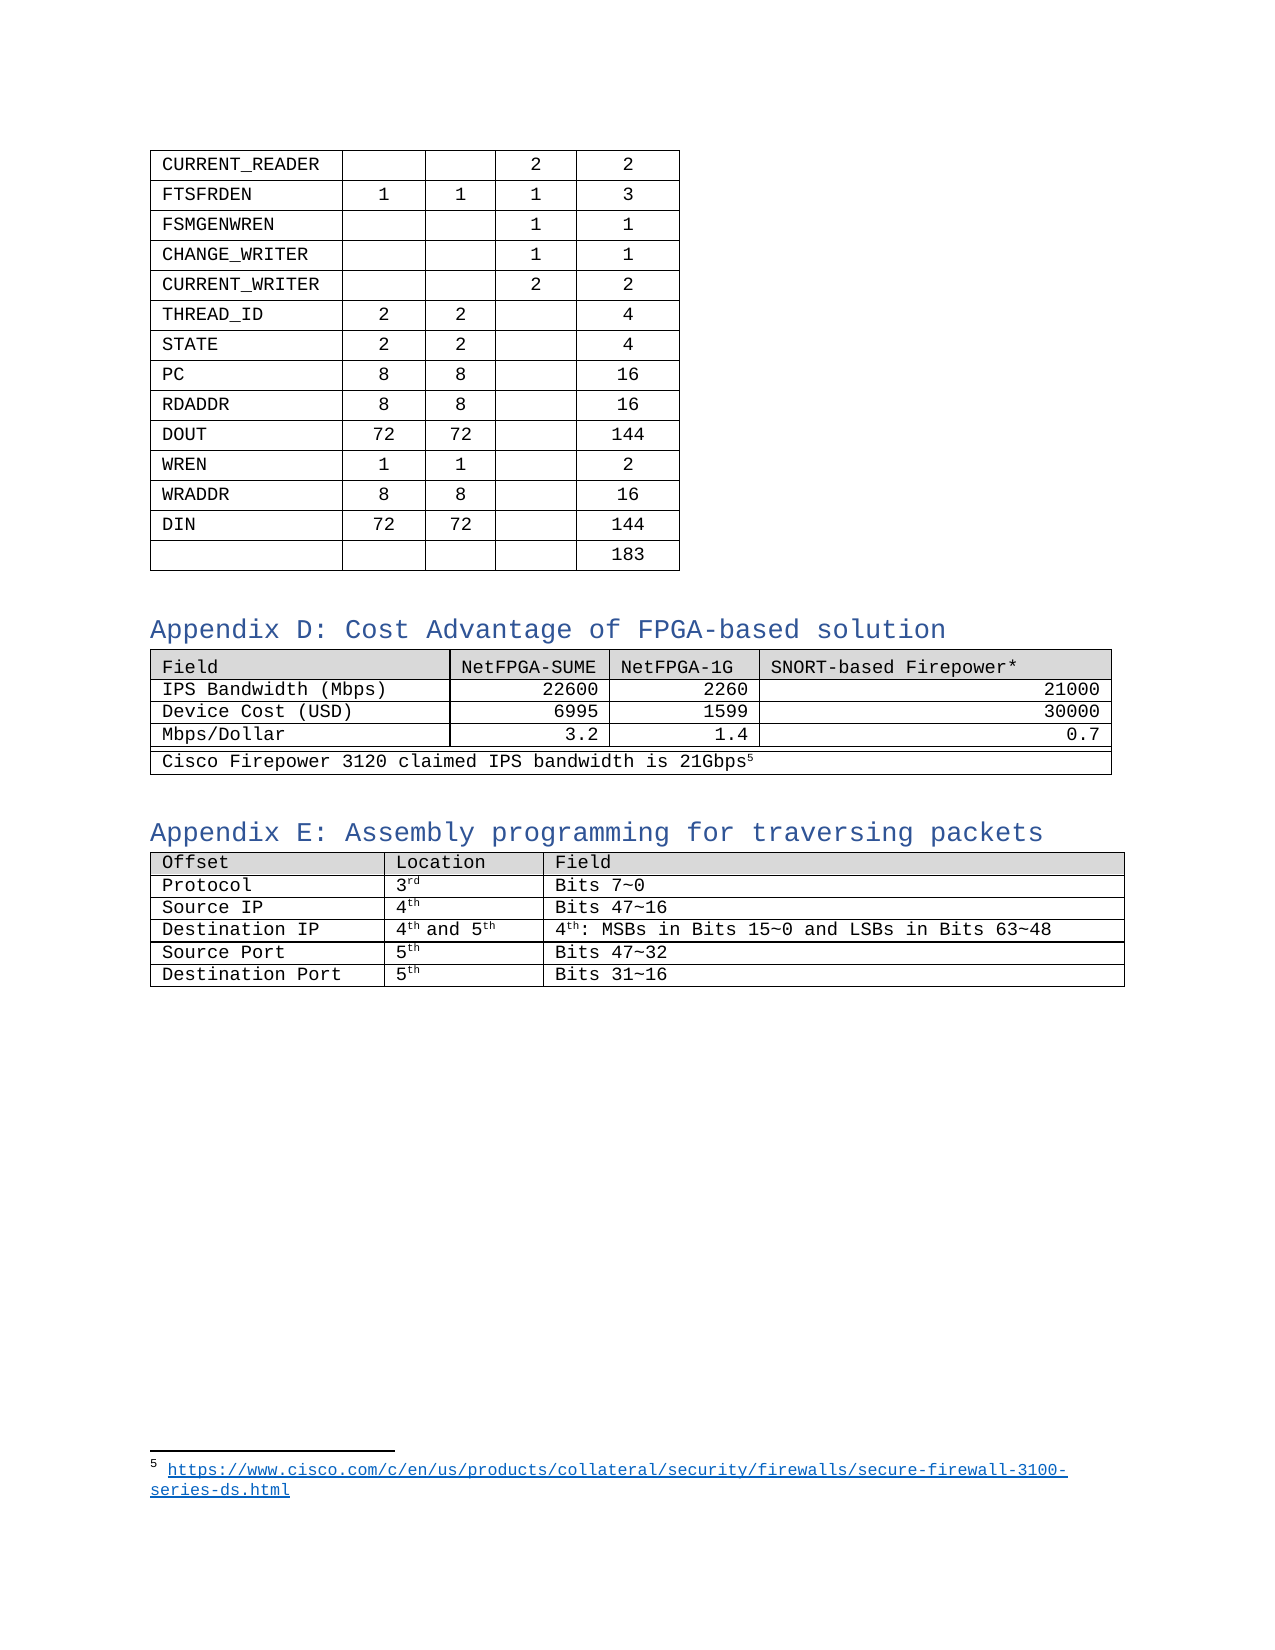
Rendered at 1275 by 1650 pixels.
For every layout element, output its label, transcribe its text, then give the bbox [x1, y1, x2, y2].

table_cell 1 [496, 211, 576, 240]
table_cell [496, 451, 576, 480]
table_cell THREAD_ID [151, 301, 342, 330]
table_cell 21000 [760, 680, 1111, 701]
table_cell 8 [343, 391, 425, 420]
table_cell 144 [577, 421, 679, 450]
table_cell Bits 47~16 [544, 898, 1124, 919]
table_cell STATE [151, 331, 342, 360]
table_cell Destination Port [151, 965, 384, 986]
table_cell [426, 241, 495, 270]
table_cell 16 [577, 391, 679, 420]
table_cell 2 [426, 331, 495, 360]
table_cell CURRENT_WRITER [151, 271, 342, 300]
table_cell 3rd [385, 876, 543, 897]
table_cell 1 [577, 211, 679, 240]
table_cell Bits 31~16 [544, 965, 1124, 986]
table_cell 72 [343, 511, 425, 540]
table_header Offset [151, 853, 384, 874]
table_cell Source IP [151, 898, 384, 919]
table_header NetFPGA-1G [610, 650, 759, 679]
table_cell 1 [343, 451, 425, 480]
table_cell 72 [426, 511, 495, 540]
table_cell FTSFRDEN [151, 181, 342, 210]
table_cell 72 [343, 421, 425, 450]
table_cell 8 [426, 481, 495, 510]
table_cell 0.7 [760, 724, 1111, 746]
table_cell 22600 [451, 680, 609, 701]
table_cell 2 [577, 151, 679, 180]
table_cell DOUT [151, 421, 342, 450]
table_cell RDADDR [151, 391, 342, 420]
table_cell 1 [496, 181, 576, 210]
table_cell WRADDR [151, 481, 342, 510]
table_cell [426, 541, 495, 570]
table_cell 8 [426, 391, 495, 420]
table_cell [426, 211, 495, 240]
table_cell 5th [385, 943, 543, 964]
table_cell 2 [343, 331, 425, 360]
table_header Location [385, 853, 543, 874]
table_cell CHANGE_WRITER [151, 241, 342, 270]
subtitle Appendix D: Cost Advantage of FPGA-based solution [150, 616, 1125, 646]
table_cell 4th and 5th [385, 920, 543, 941]
table_cell FSMGENWREN [151, 211, 342, 240]
table_cell 8 [426, 361, 495, 390]
table_cell 30000 [760, 702, 1111, 723]
table_cell 1 [426, 451, 495, 480]
table_cell 1.4 [610, 724, 759, 746]
table_cell [496, 541, 576, 570]
table_cell 3.2 [451, 724, 609, 746]
table_cell 2 [577, 271, 679, 300]
table_cell [496, 481, 576, 510]
table_cell [343, 541, 425, 570]
table_cell 2260 [610, 680, 759, 701]
table_cell Bits 7~0 [544, 876, 1124, 897]
table_cell Protocol [151, 876, 384, 897]
table_cell 3 [577, 181, 679, 210]
table_cell [426, 271, 495, 300]
table_cell [343, 151, 425, 180]
table_cell Cisco Firepower 3120 claimed IPS bandwidth is 21Gbps [151, 752, 1111, 773]
table_cell 4 [577, 331, 679, 360]
table_header Field [151, 650, 449, 679]
table_cell IPS Bandwidth (Mbps) [151, 680, 449, 701]
table_cell [151, 747, 1111, 751]
table_cell 16 [577, 481, 679, 510]
table_cell [496, 511, 576, 540]
table_cell 1 [577, 241, 679, 270]
table_cell [151, 541, 342, 570]
table_cell [343, 211, 425, 240]
table_cell Destination IP [151, 920, 384, 941]
subtitle Appendix E: Assembly programming for traversing packets [150, 819, 1125, 850]
table_cell [496, 421, 576, 450]
table_cell Bits 47~32 [544, 943, 1124, 964]
table_cell 1 [343, 181, 425, 210]
table_cell [426, 151, 495, 180]
table_cell 183 [577, 541, 679, 570]
table_cell 72 [426, 421, 495, 450]
table_cell [496, 361, 576, 390]
table_cell 16 [577, 361, 679, 390]
table_cell 2 [496, 151, 576, 180]
table_cell [496, 301, 576, 330]
table_cell [343, 241, 425, 270]
table_cell 4 [577, 301, 679, 330]
table_cell 1599 [610, 702, 759, 723]
table_cell CURRENT_READER [151, 151, 342, 180]
table_header NetFPGA-SUME [451, 650, 609, 679]
table_cell 4th [385, 898, 543, 919]
table_cell 5th [385, 965, 543, 986]
table_cell DIN [151, 511, 342, 540]
table_cell 1 [426, 181, 495, 210]
table_cell PC [151, 361, 342, 390]
table_cell 2 [577, 451, 679, 480]
table_cell 8 [343, 481, 425, 510]
table_cell [496, 331, 576, 360]
table_cell 1 [496, 241, 576, 270]
table_cell 2 [343, 301, 425, 330]
table_cell 144 [577, 511, 679, 540]
table_cell 6995 [451, 702, 609, 723]
table_cell Source Port [151, 943, 384, 964]
table_cell 2 [496, 271, 576, 300]
table_cell Device Cost (USD) [151, 702, 449, 723]
table_cell 2 [426, 301, 495, 330]
table_cell 4th: MSBs in Bits 15~0 and LSBs in Bits 63~48 [544, 920, 1124, 941]
table_header Field [544, 853, 1124, 874]
table_cell [496, 391, 576, 420]
table_header SNORT-based Firepower* [760, 650, 1111, 679]
table_cell [343, 271, 425, 300]
table_cell WREN [151, 451, 342, 480]
table_cell 8 [343, 361, 425, 390]
table_cell Mbps/Dollar [151, 724, 449, 746]
